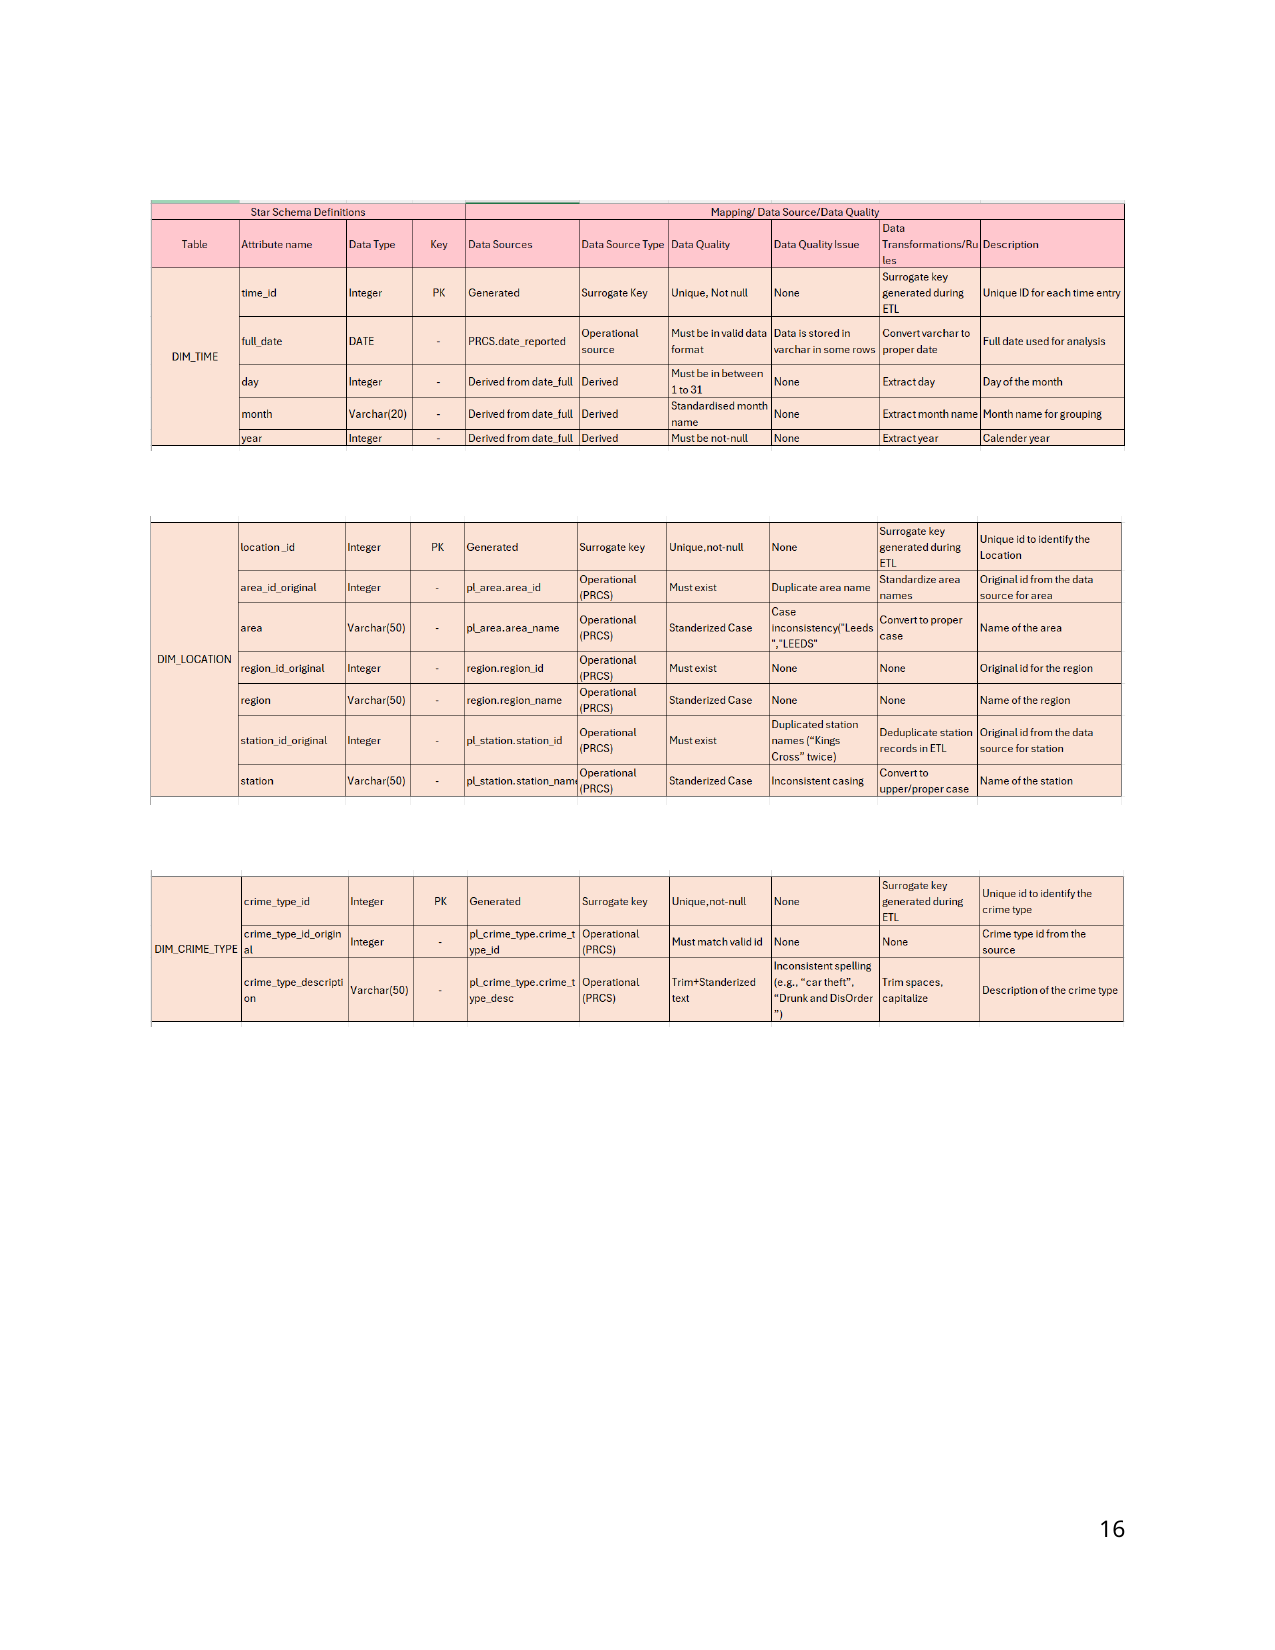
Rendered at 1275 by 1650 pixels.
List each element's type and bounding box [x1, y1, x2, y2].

picture [150, 516, 1125, 805]
picture [150, 200, 1125, 451]
picture [150, 870, 1125, 1027]
